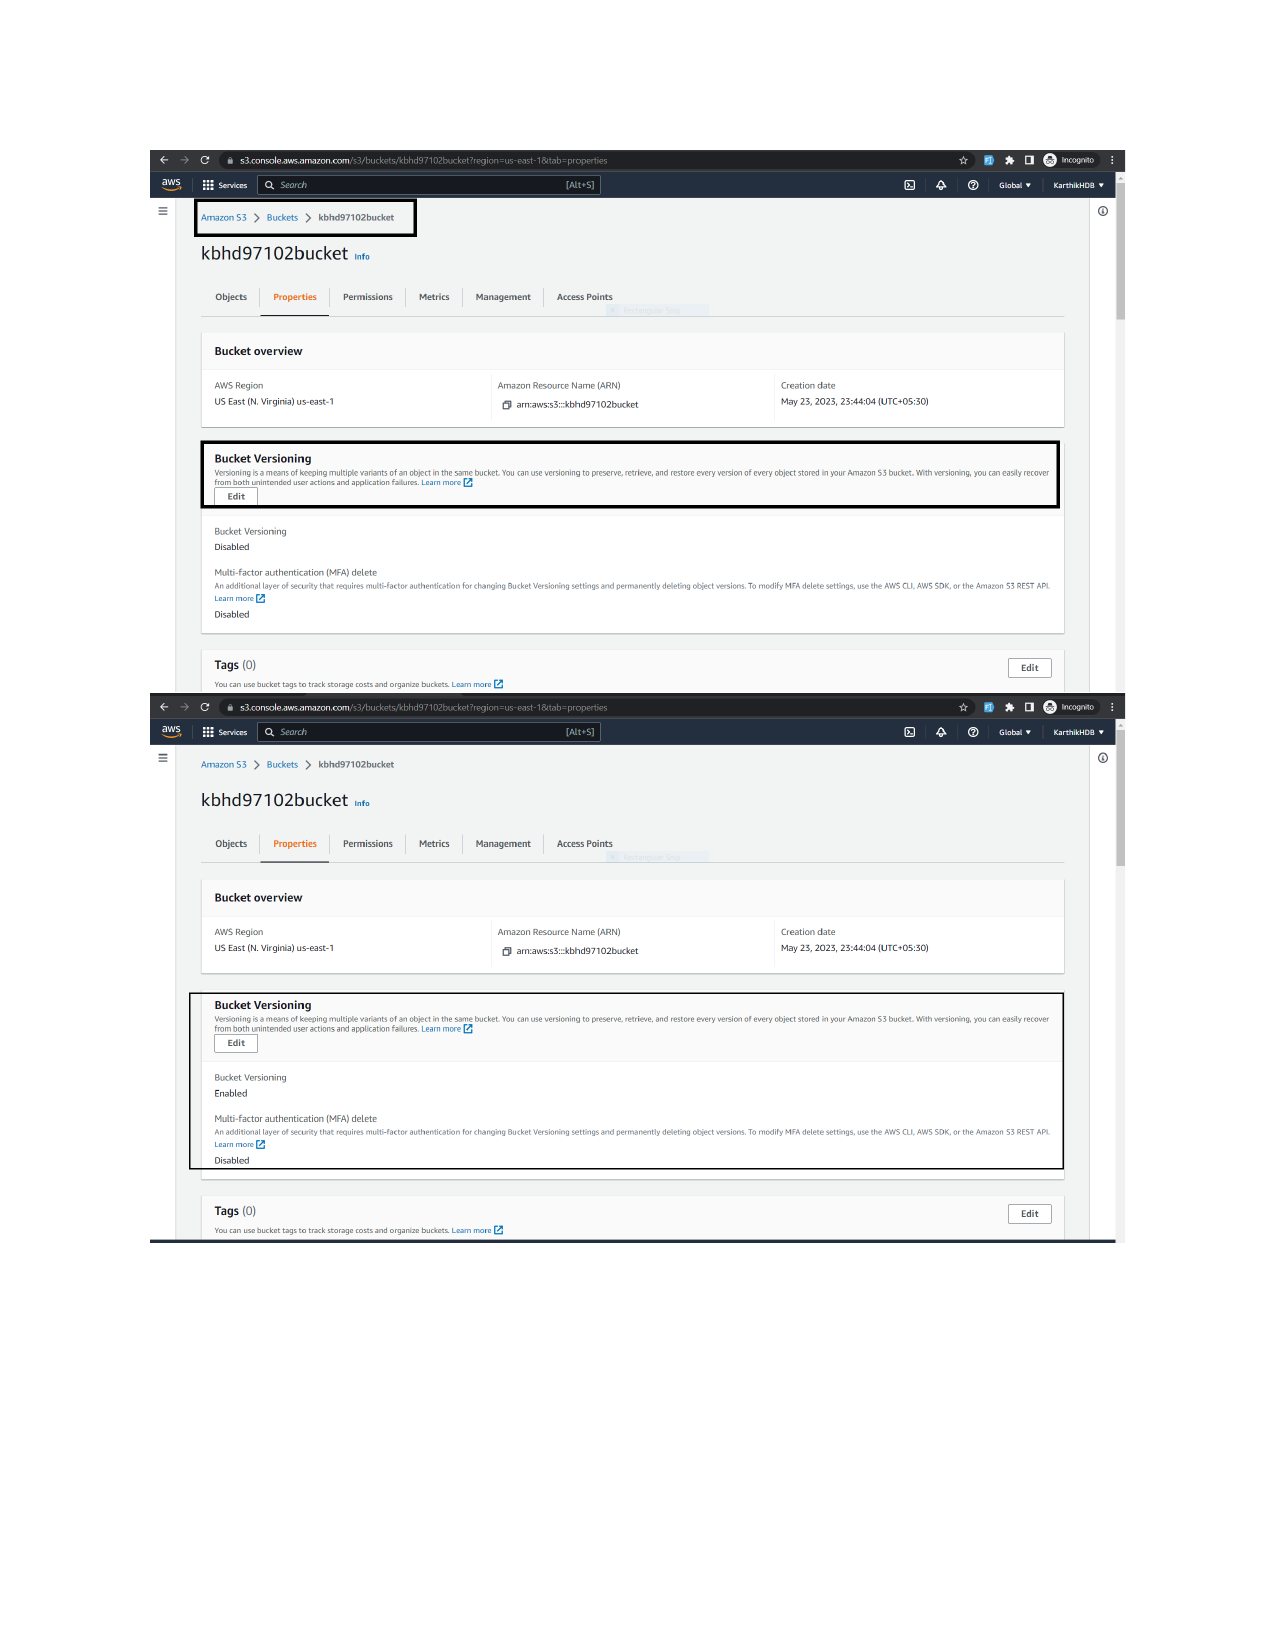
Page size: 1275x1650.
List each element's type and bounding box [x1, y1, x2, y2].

picture [150, 693, 1125, 1243]
picture [150, 150, 1125, 692]
